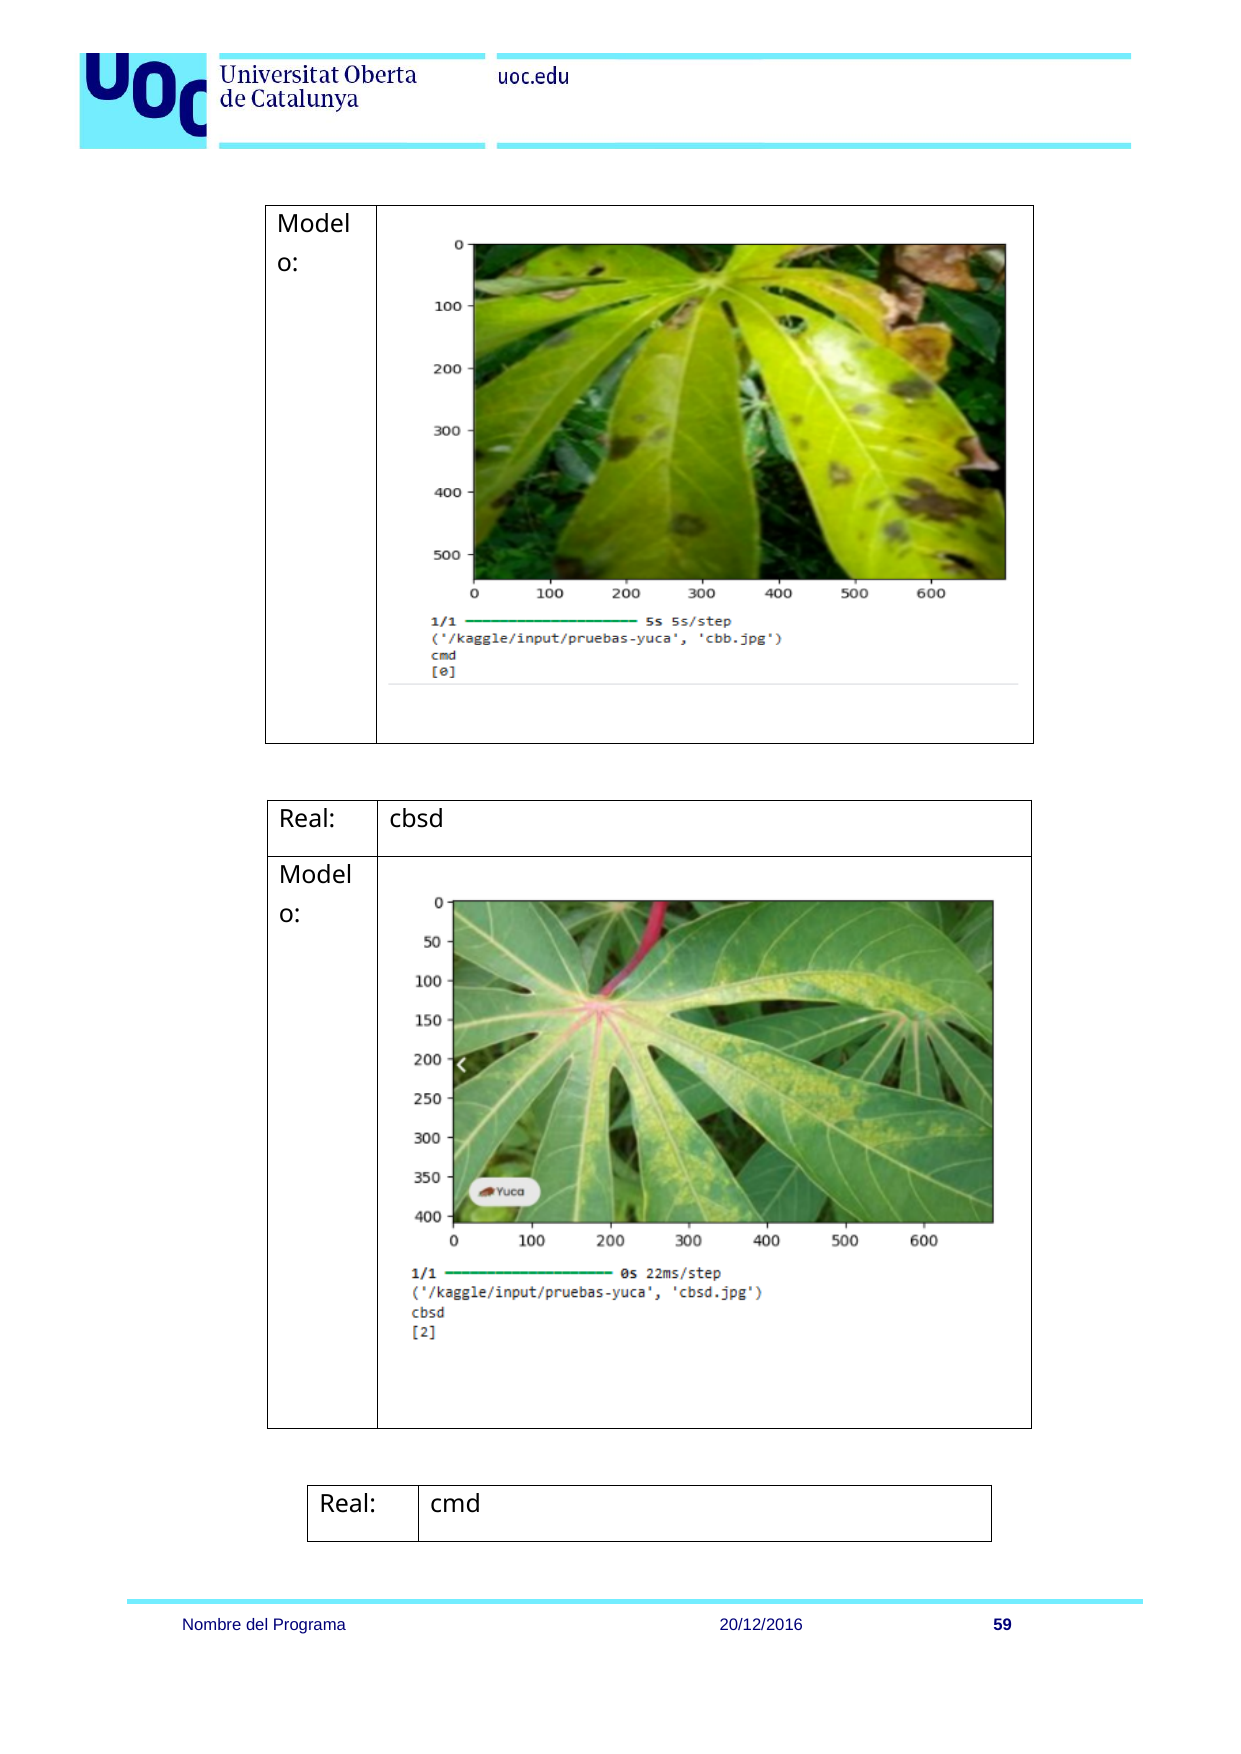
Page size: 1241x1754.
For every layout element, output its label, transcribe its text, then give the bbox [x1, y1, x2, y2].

picture [74, 53, 1132, 149]
table_header Real: [268, 801, 377, 856]
table_header cmd [419, 1486, 991, 1541]
table_cell [377, 206, 1033, 743]
table_header Real: [308, 1486, 418, 1541]
picture [387, 228, 1018, 684]
table_cell Modelo: [268, 857, 377, 1428]
table_header cbsd [378, 801, 1031, 856]
table_cell [378, 857, 1031, 1428]
table_cell Modelo: [266, 206, 376, 743]
picture [385, 884, 1013, 1342]
